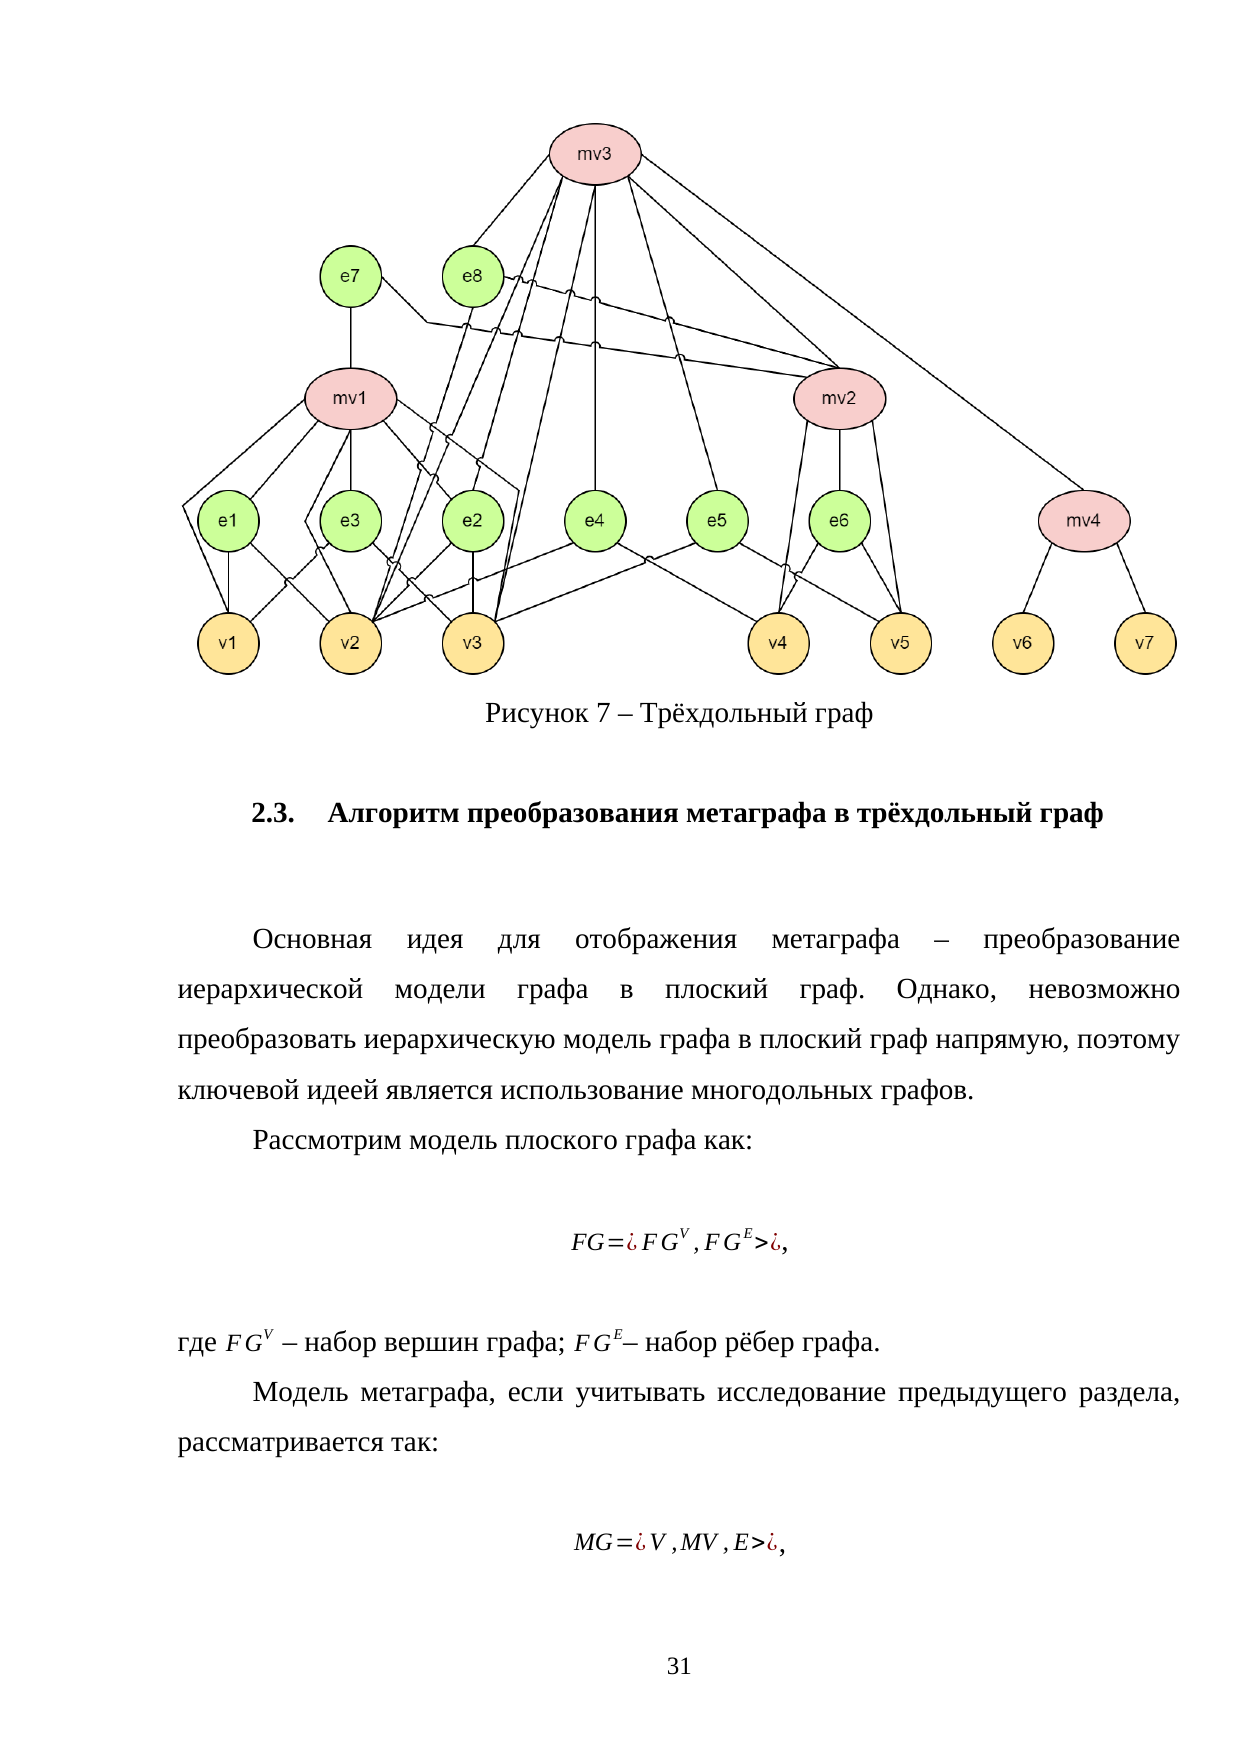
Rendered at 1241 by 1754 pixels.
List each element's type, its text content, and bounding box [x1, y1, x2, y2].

picture [177, 118, 1181, 679]
text Рассмотрим модель плоского графа как: [177, 1122, 1181, 1156]
text где – набор вершин графа; – набор рёбер графа. [177, 1324, 1181, 1357]
text Рисунок 7 – Трёхдольный граф [177, 679, 1181, 729]
text , [177, 1525, 1181, 1559]
text Модель метаграфа, если учитывать исследование предыдущего раздела, рассматривается так: [177, 1374, 1181, 1458]
text , [177, 1223, 1181, 1257]
text Основная идея для отображения метаграфа – преобразование иерархической модели графа в плоский граф. Однако, невозможно преобразовать иерархическую модель графа в плоский граф напрямую, поэтому ключевой идеей является использование многодольных графов. [177, 921, 1181, 1105]
subtitle Алгоритм преобразования метаграфа в трёхдольный граф [177, 796, 1181, 829]
